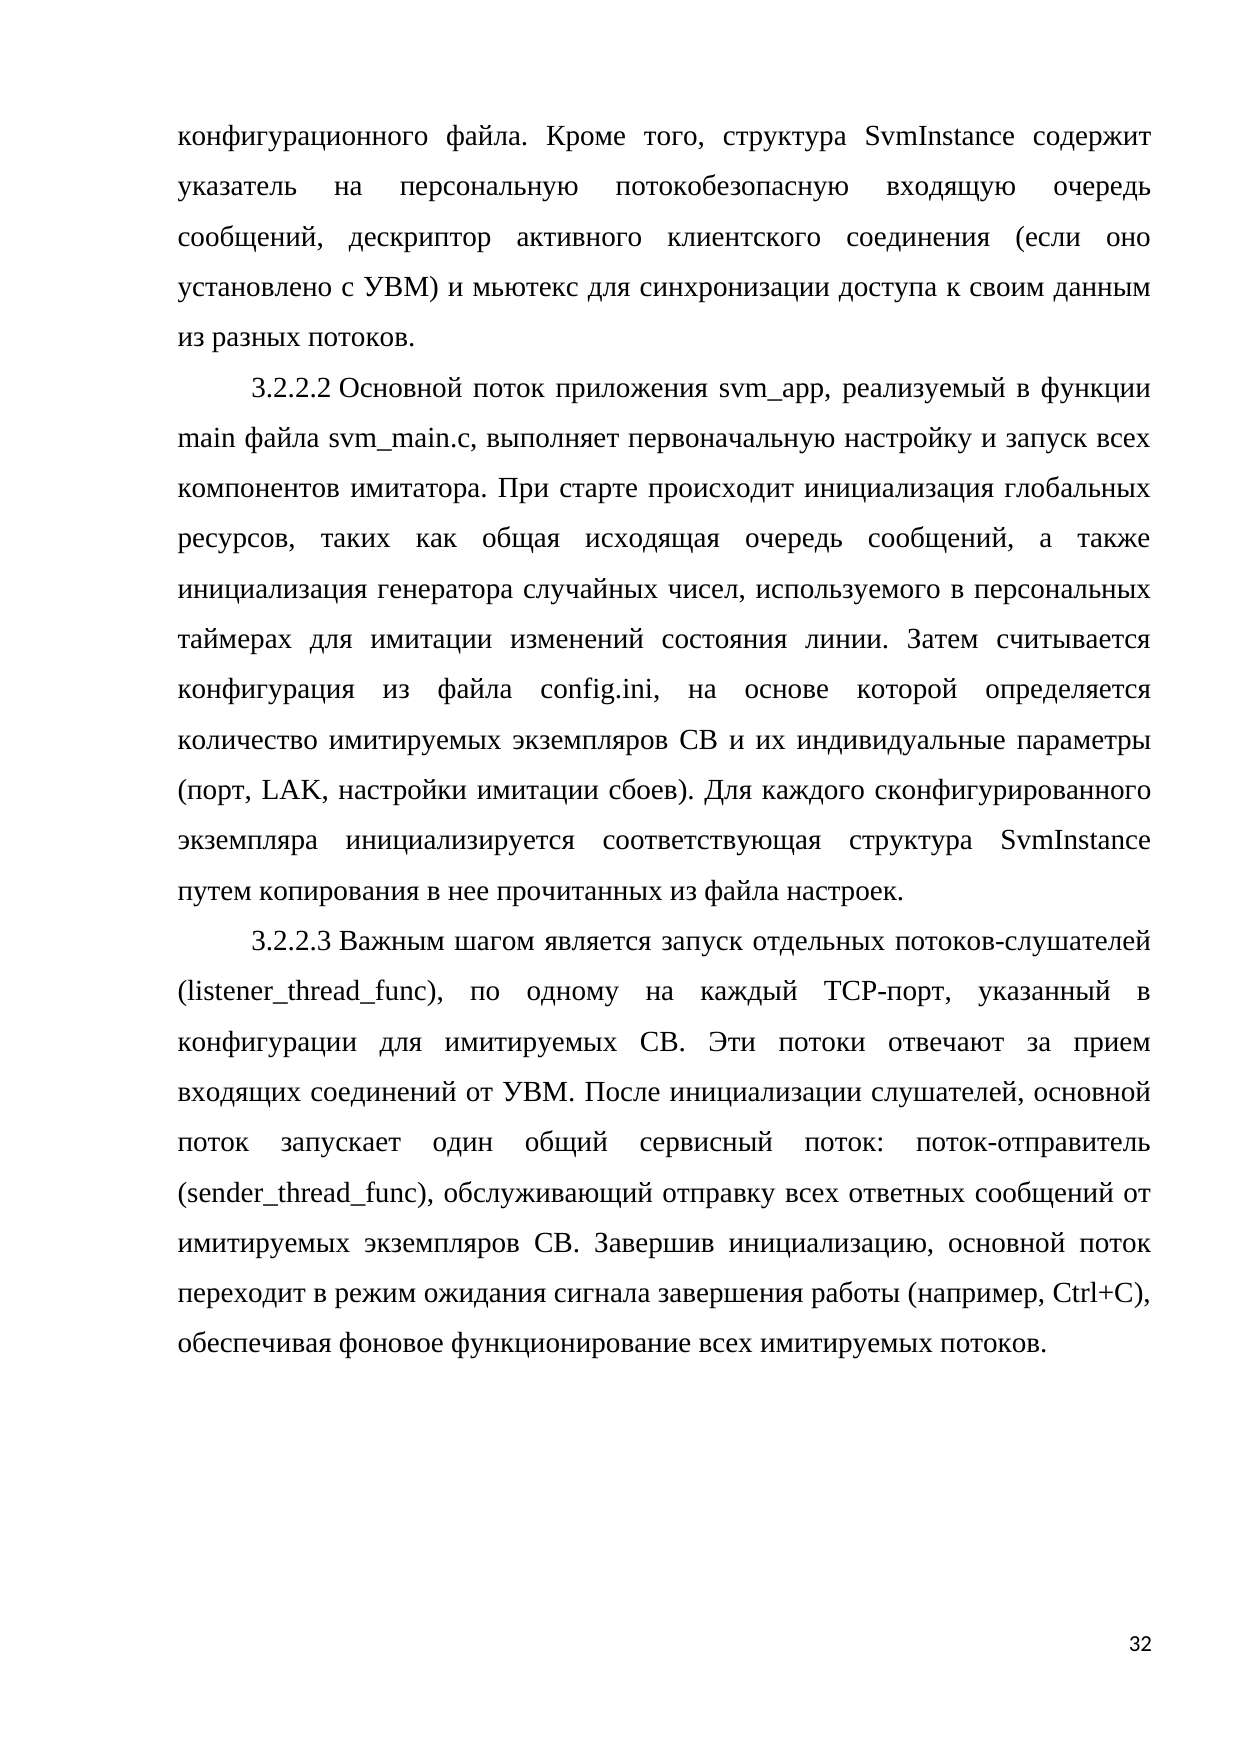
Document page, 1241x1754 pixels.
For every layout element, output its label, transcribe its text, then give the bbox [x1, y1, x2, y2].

text Основной поток приложения svm_app, реализуемый в функции main файла svm_main.c, выполняет первоначальную настройку и запуск всех компонентов имитатора. При старте происходит инициализация глобальных ресурсов, таких как общая исходящая очередь сообщений, а также инициализация генератора случайных чисел, используемого в персональных таймерах для имитации изменений состояния линии. Затем считывается конфигурация из файла config.ini, на основе которой определяется количество имитируемых экземпляров СВ и их индивидуальные параметры (порт, LAK, настройки имитации сбоев). Для каждого сконфигурированного экземпляра инициализируется соответствующая структура SvmInstance путем копирования в нее прочитанных из файла настроек. [177, 370, 1152, 906]
text Важным шагом является запуск отдельных потоков-слушателей (listener_thread_func), по одному на каждый TCP-порт, указанный в конфигурации для имитируемых СВ. Эти потоки отвечают за прием входящих соединений от УВМ. После инициализации слушателей, основной поток запускает один общий сервисный поток: поток-отправитель (sender_thread_func), обслуживающий отправку всех ответных сообщений от имитируемых экземпляров СВ. Завершив инициализацию, основной поток переходит в режим ожидания сигнала завершения работы (например, Ctrl+C), обеспечивая фоновое функционирование всех имитируемых потоков. [177, 923, 1152, 1359]
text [177, 118, 1152, 353]
